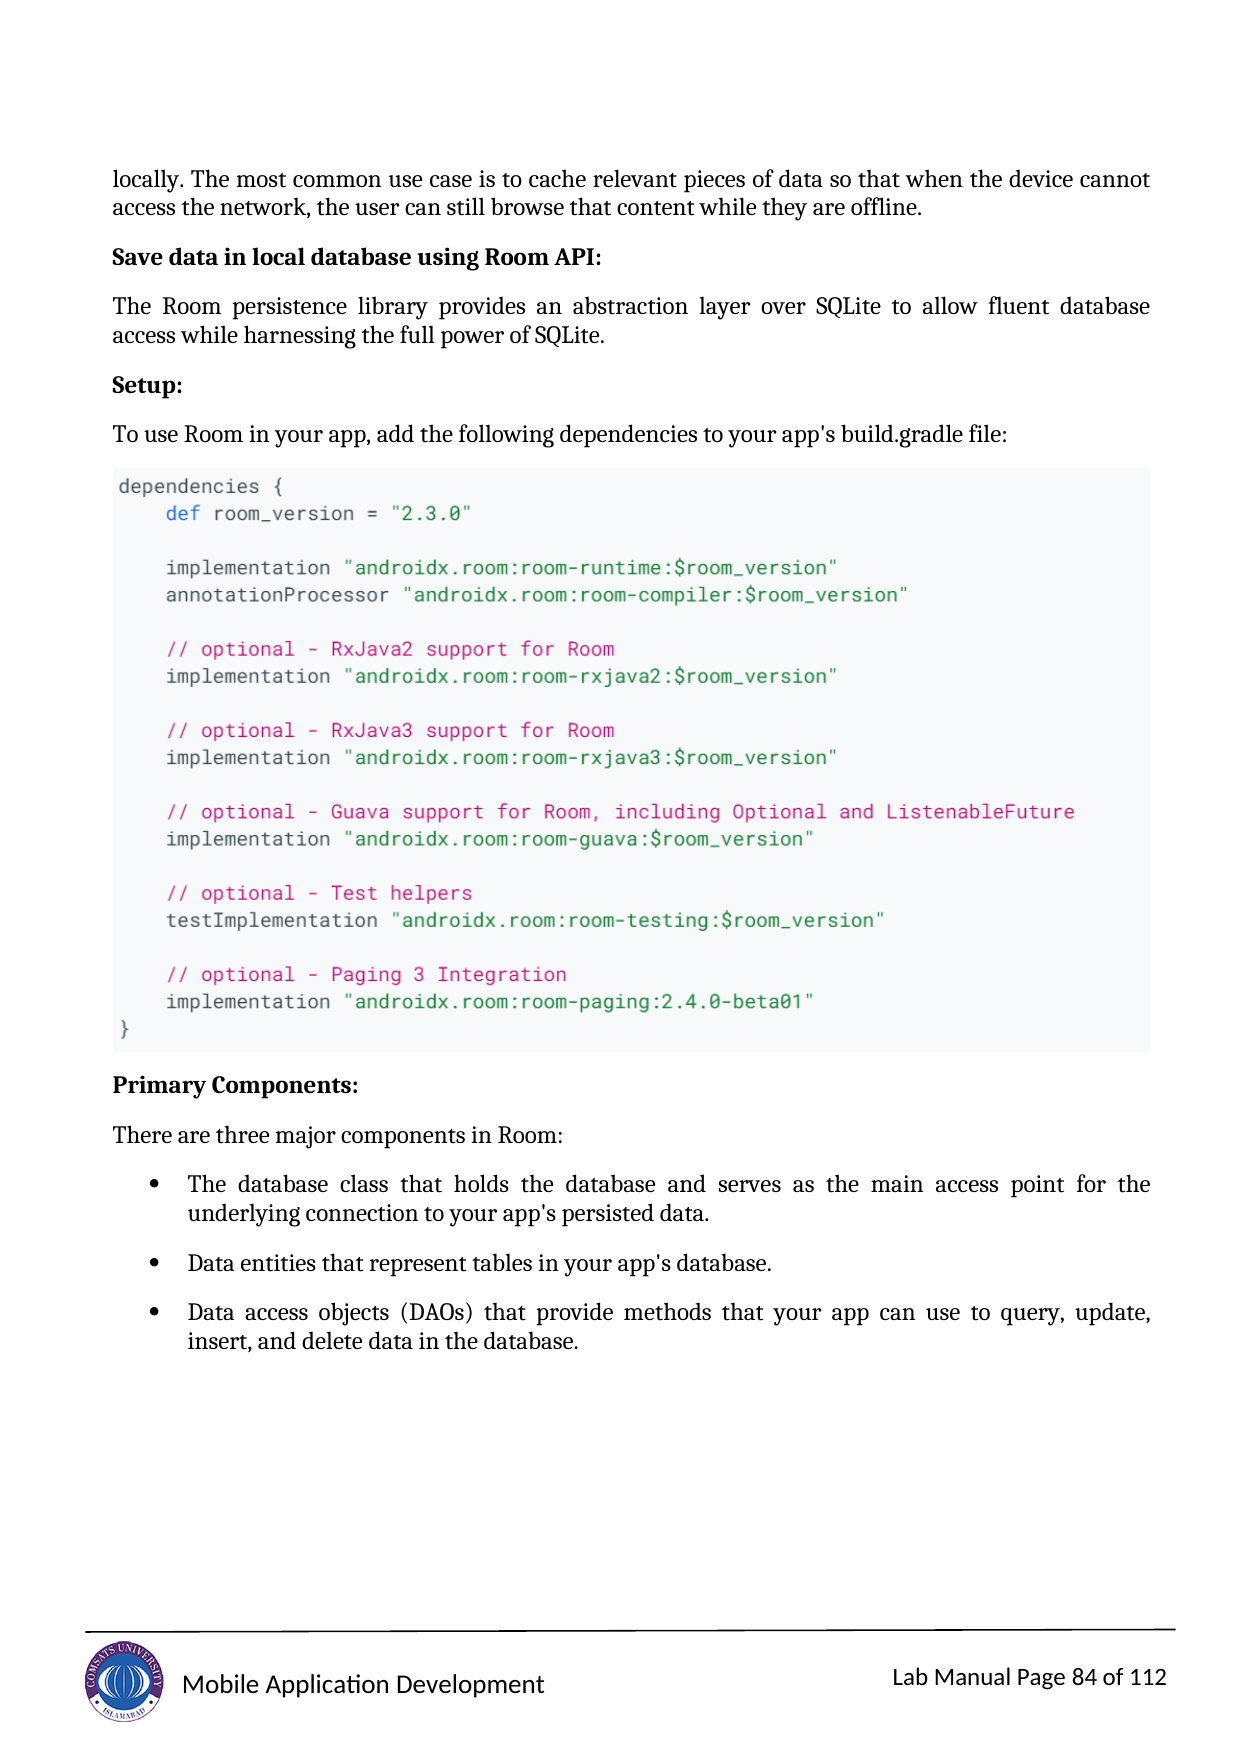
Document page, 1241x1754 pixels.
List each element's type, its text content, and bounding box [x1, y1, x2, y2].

text To use Room in your app, add the following dependencies to your app's build.gradle file: [112, 420, 1152, 449]
list The database class that holds the database and serves as the main access point for the underlying connection to your app's persisted data. [150, 1170, 1152, 1228]
picture [85, 1641, 165, 1722]
subtitle Setup: [112, 371, 1240, 399]
text There are three major components in Room: [112, 1121, 1152, 1150]
picture [112, 469, 1150, 1051]
list Data entities that represent tables in your app's database. [150, 1249, 1152, 1277]
subtitle Primary Components: [112, 1071, 1240, 1100]
subtitle Save data in local database using Room API: [112, 243, 1240, 272]
list Data access objects (DAOs) that provide methods that your app can use to query, update, insert, and delete data in the database. [150, 1298, 1152, 1356]
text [112, 164, 1152, 222]
text The Room persistence library provides an abstraction layer over SQLite to allow fluent database access while harnessing the full power of SQLite. [112, 292, 1152, 350]
